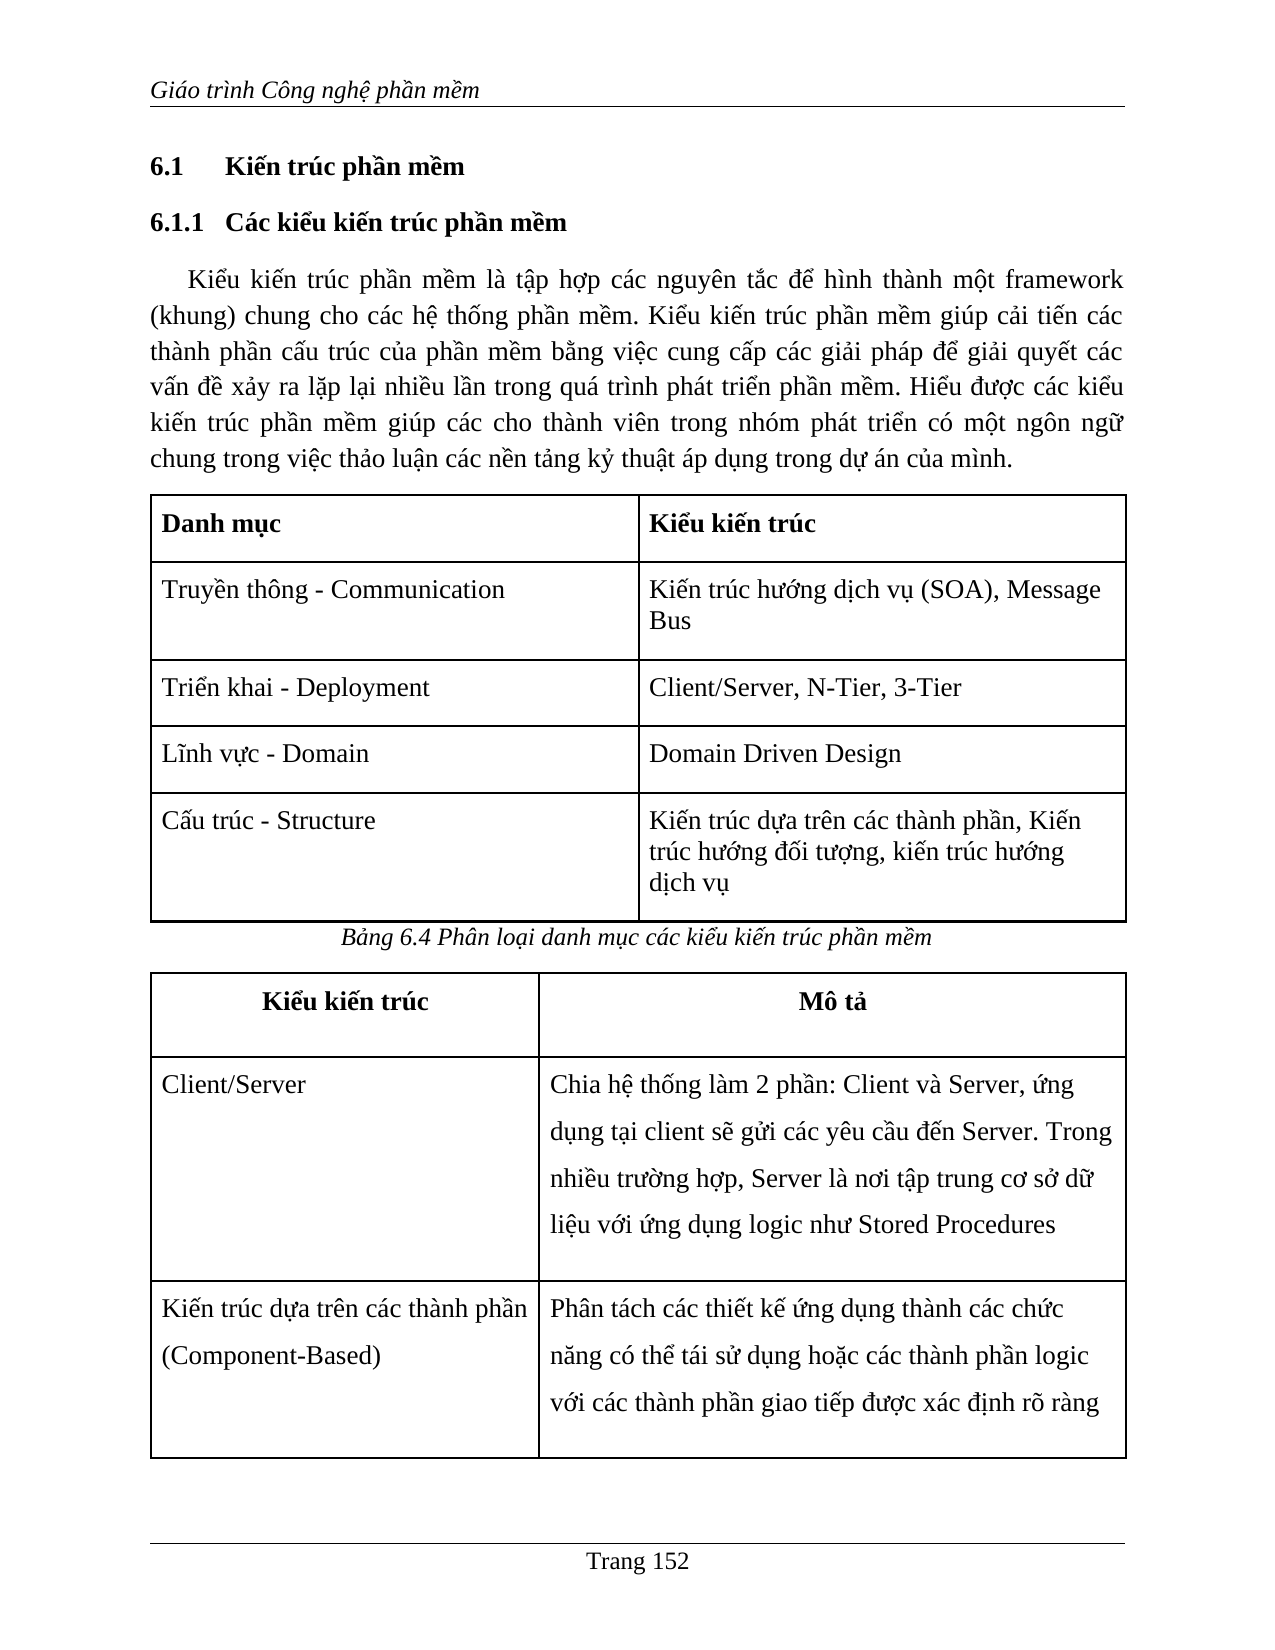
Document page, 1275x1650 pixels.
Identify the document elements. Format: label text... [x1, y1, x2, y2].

table_cell Lĩnh vực - Domain [152, 727, 638, 792]
table_cell Triển khai - Deployment [152, 661, 638, 725]
table_header Danh mục [152, 496, 638, 561]
table_cell Kiến trúc dựa trên các thành phần (Component-Based) [152, 1282, 538, 1457]
table_cell Chia hệ thống làm 2 phần: Client và Server, ứng dụng tại client sẽ gửi các yêu cầu đến Server. Trong nhiều trường hợp, Server là nơi tập trung cơ sở dữ liệu với ứng dụng logic như Stored Procedures [540, 1058, 1125, 1280]
table_cell Client/Server, N-Tier, 3-Tier [640, 661, 1125, 725]
table_cell Kiến trúc dựa trên các thành phần, Kiến trúc hướng đối tượng, kiến trúc hướng dịch vụ [640, 794, 1125, 920]
subtitle Các kiểu kiến trúc phần mềm [150, 207, 1125, 238]
text Kiểu kiến trúc phần mềm là tập hợp các nguyên tắc để hình thành một framework (khung) chung cho các hệ thống phần mềm. Kiểu kiến trúc phần mềm giúp cải tiến các thành phần cấu trúc của phần mềm bằng việc cung cấp các giải pháp để giải quyết các vấn đề xảy ra lặp lại nhiều lần trong quá trình phát triển phần mềm. Hiểu được các kiểu kiến trúc phần mềm giúp các cho thành viên trong nhóm phát triển có một ngôn ngữ chung trong việc thảo luận các nền tảng kỷ thuật áp dụng trong dự án của mình. [150, 263, 1125, 473]
table_header Mô tả [540, 974, 1125, 1056]
table_header Kiểu kiến trúc [152, 974, 538, 1056]
table_cell Client/Server [152, 1058, 538, 1280]
table_cell Kiến trúc hướng dịch vụ (SOA), Message Bus [640, 563, 1125, 658]
table_cell Truyền thông - Communication [152, 563, 638, 658]
table_cell Cấu trúc - Structure [152, 794, 638, 920]
table_cell Phân tách các thiết kế ứng dụng thành các chức năng có thể tái sử dụng hoặc các thành phần logic với các thành phần giao tiếp được xác định rõ ràng [540, 1282, 1125, 1457]
subtitle Kiến trúc phần mềm [150, 150, 1125, 181]
table_header Kiểu kiến trúc [640, 496, 1125, 561]
table_cell Domain Driven Design [640, 727, 1125, 792]
